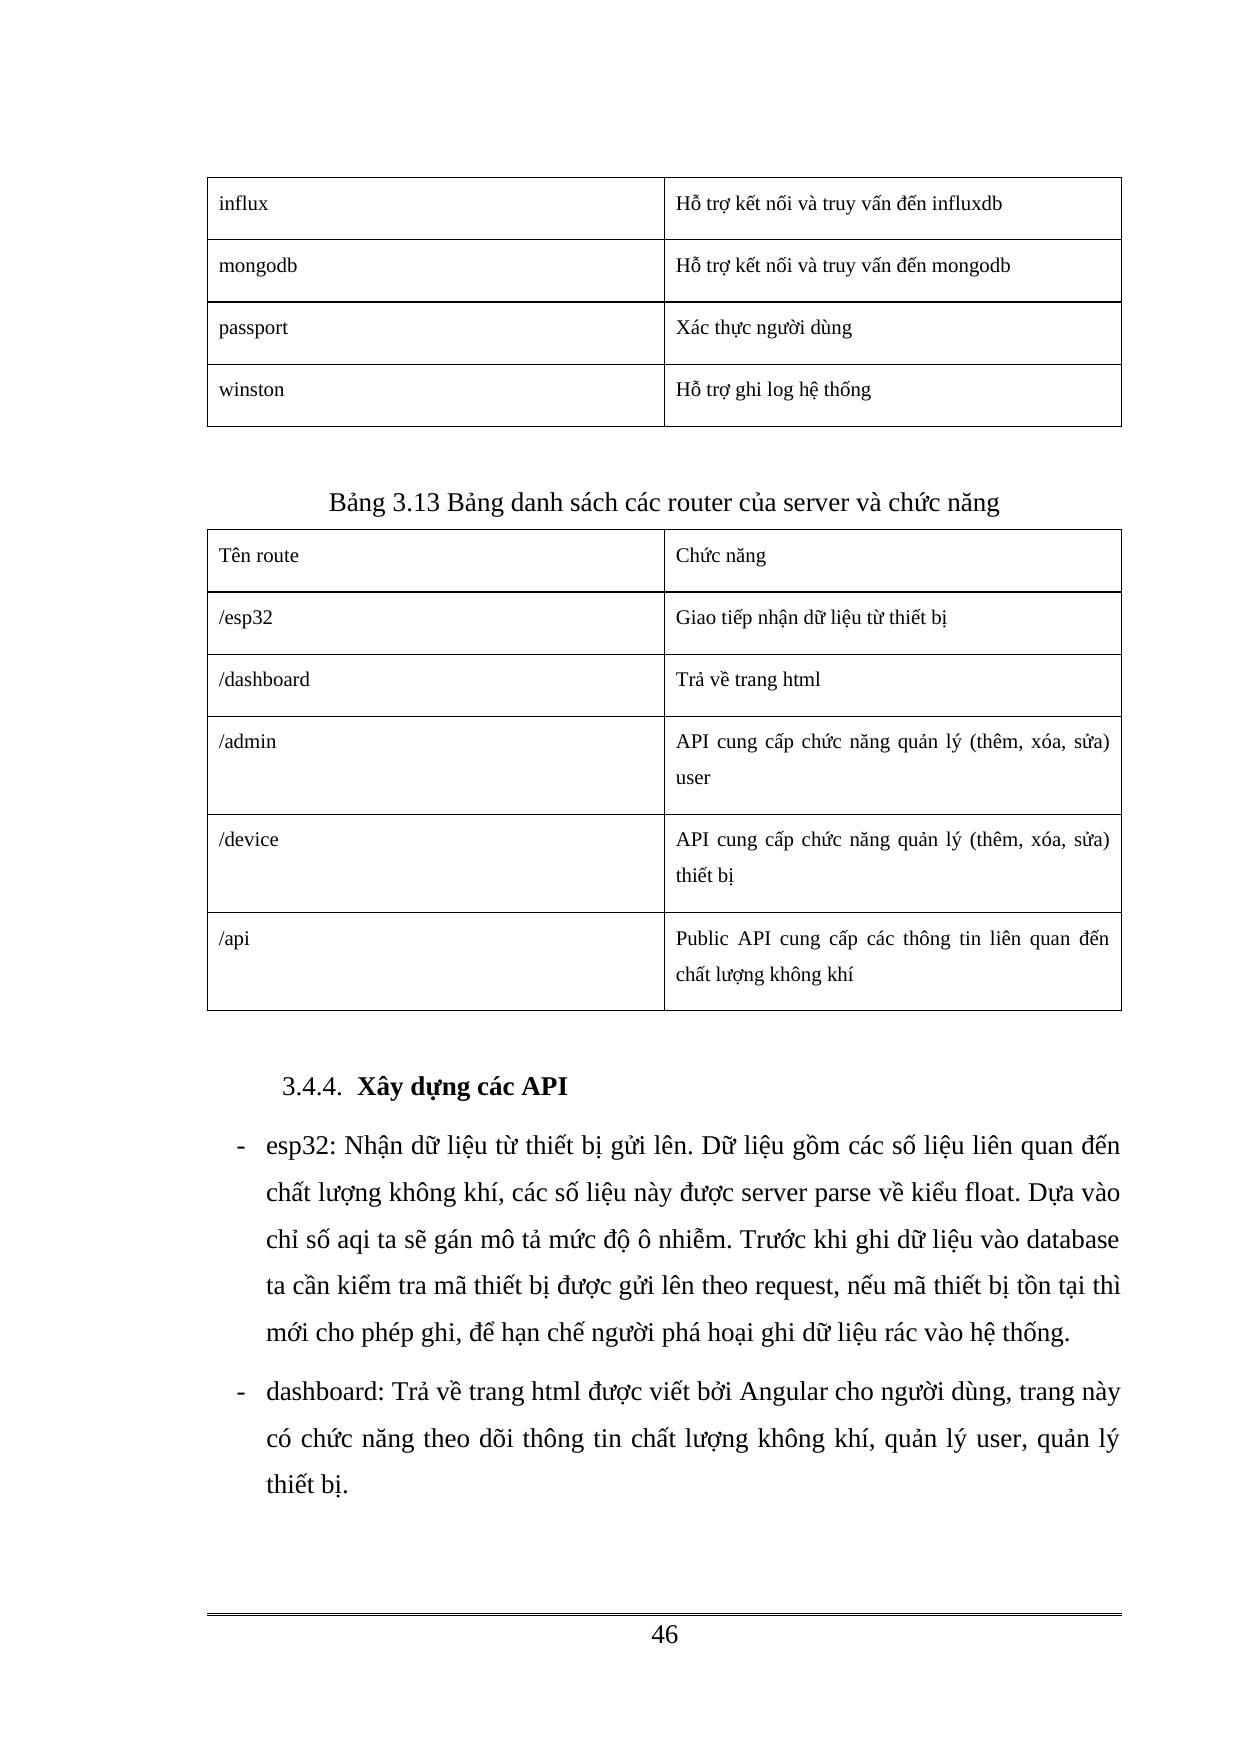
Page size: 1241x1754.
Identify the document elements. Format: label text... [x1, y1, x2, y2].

table_header Chức năng [665, 530, 1121, 591]
table_cell Hỗ trợ kết nối và truy vấn đến influxdb [665, 178, 1121, 239]
table_cell /api [208, 913, 664, 1010]
table_cell Xác thực người dùng [665, 303, 1121, 363]
table_cell Public API cung cấp các thông tin liên quan đến chất lượng không khí [665, 913, 1121, 1010]
table_cell /dashboard [208, 655, 664, 716]
table_cell influx [208, 178, 664, 239]
table_cell /device [208, 815, 664, 912]
table_cell Trả về trang html [665, 655, 1121, 716]
table_header Tên route [208, 530, 664, 591]
list esp32: Nhận dữ liệu từ thiết bị gửi lên. Dữ liệu gồm các số liệu liên quan đến chất lượng không khí, các số liệu này được server parse về kiểu float. Dựa vào chỉ số aqi ta sẽ gán mô tả mức độ ô nhiễm. Trước khi ghi dữ liệu vào database ta cần kiểm tra mã thiết bị được gửi lên theo request, nếu mã thiết bị tồn tại thì mới cho phép ghi, để hạn chế người phá hoại ghi dữ liệu rác vào hệ thống. [236, 1129, 1122, 1347]
text Bảng 3.13 Bảng danh sách các router của server và chức năng [207, 486, 1122, 517]
table_cell Giao tiếp nhận dữ liệu từ thiết bị [665, 593, 1121, 653]
table_cell Hỗ trợ kết nối và truy vấn đến mongodb [665, 240, 1121, 301]
list dashboard: Trả về trang html được viết bởi Angular cho người dùng, trang này có chức năng theo dõi thông tin chất lượng không khí, quản lý user, quản lý thiết bị. [236, 1375, 1122, 1500]
subtitle Xây dựng các API [282, 1070, 1122, 1101]
table_cell Hỗ trợ ghi log hệ thống [665, 365, 1121, 426]
table_cell API cung cấp chức năng quản lý (thêm, xóa, sửa) user [665, 717, 1121, 814]
table_cell /admin [208, 717, 664, 814]
table_cell /esp32 [208, 593, 664, 653]
table_cell mongodb [208, 240, 664, 301]
table_cell API cung cấp chức năng quản lý (thêm, xóa, sửa) thiết bị [665, 815, 1121, 912]
table_cell winston [208, 365, 664, 426]
table_cell passport [208, 303, 664, 363]
